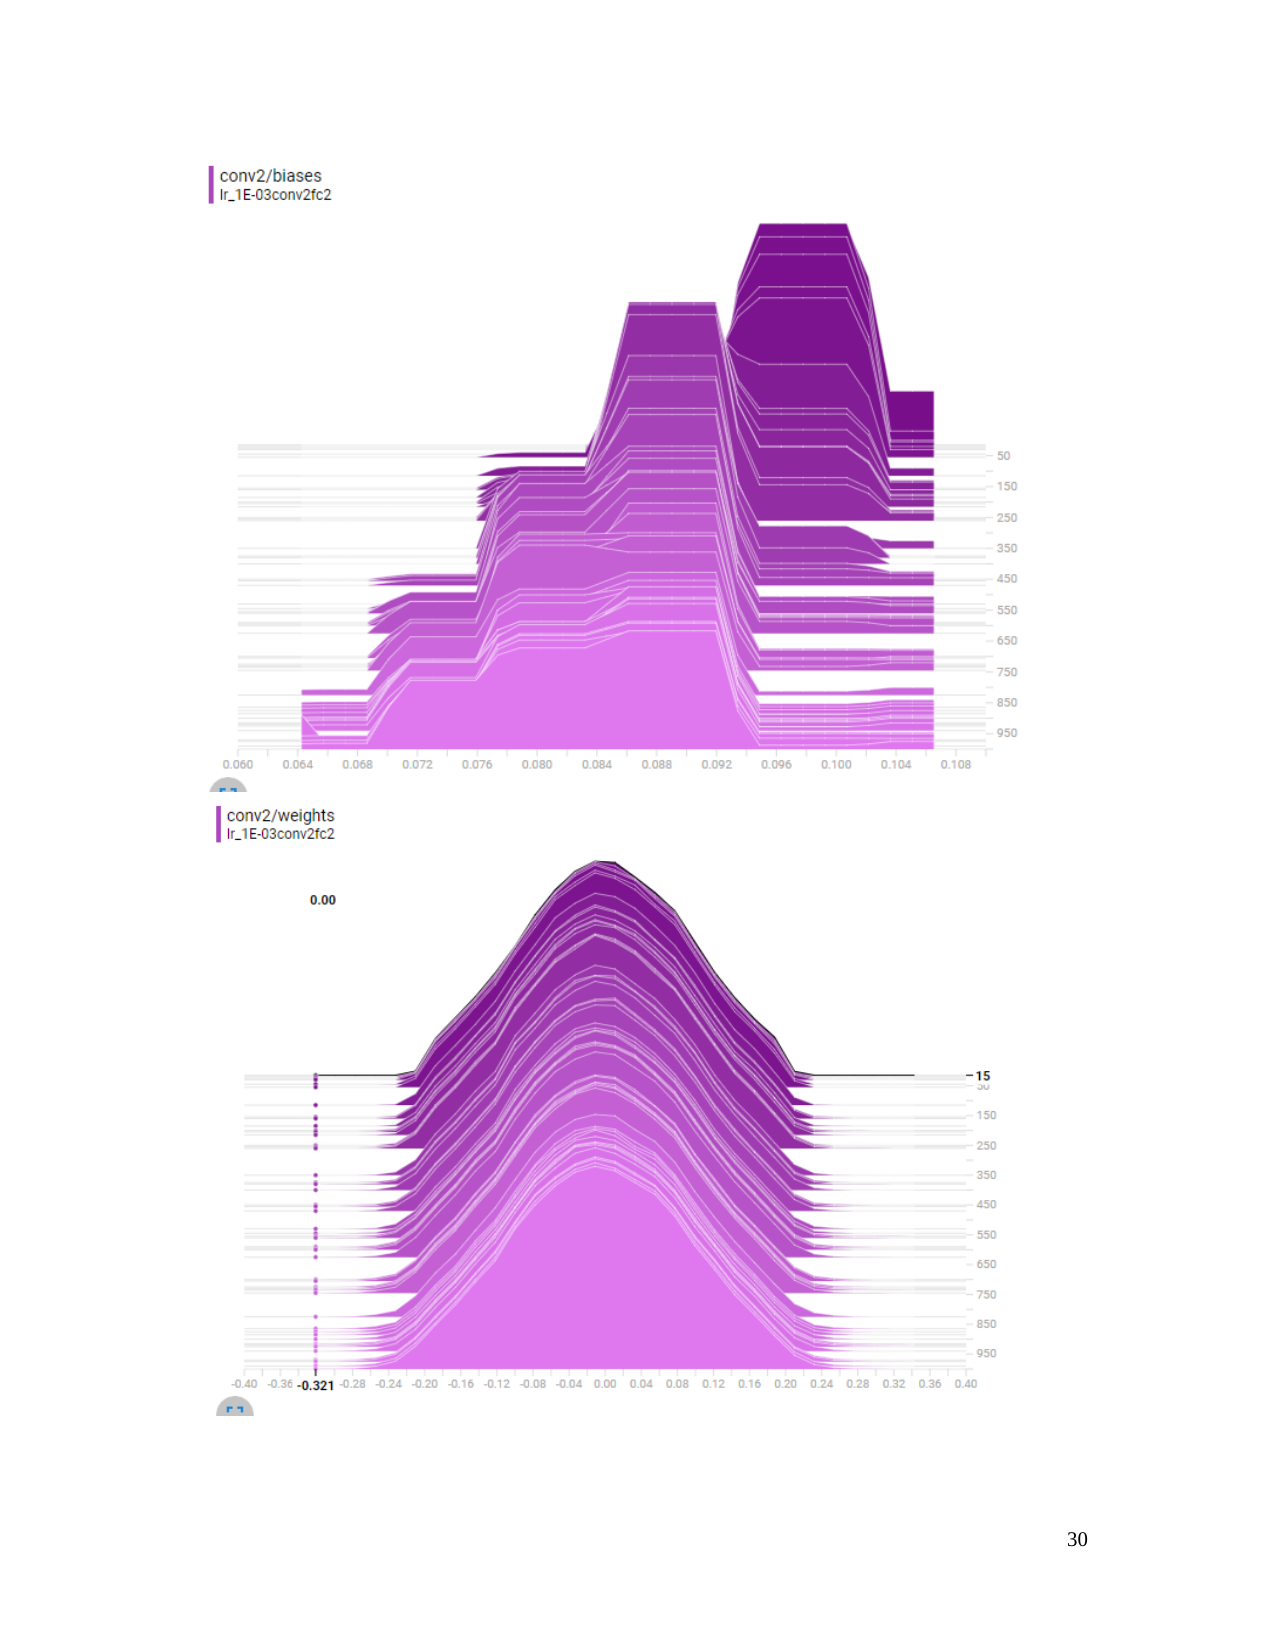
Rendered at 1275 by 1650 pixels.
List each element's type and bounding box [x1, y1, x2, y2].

picture [187, 150, 1088, 1416]
